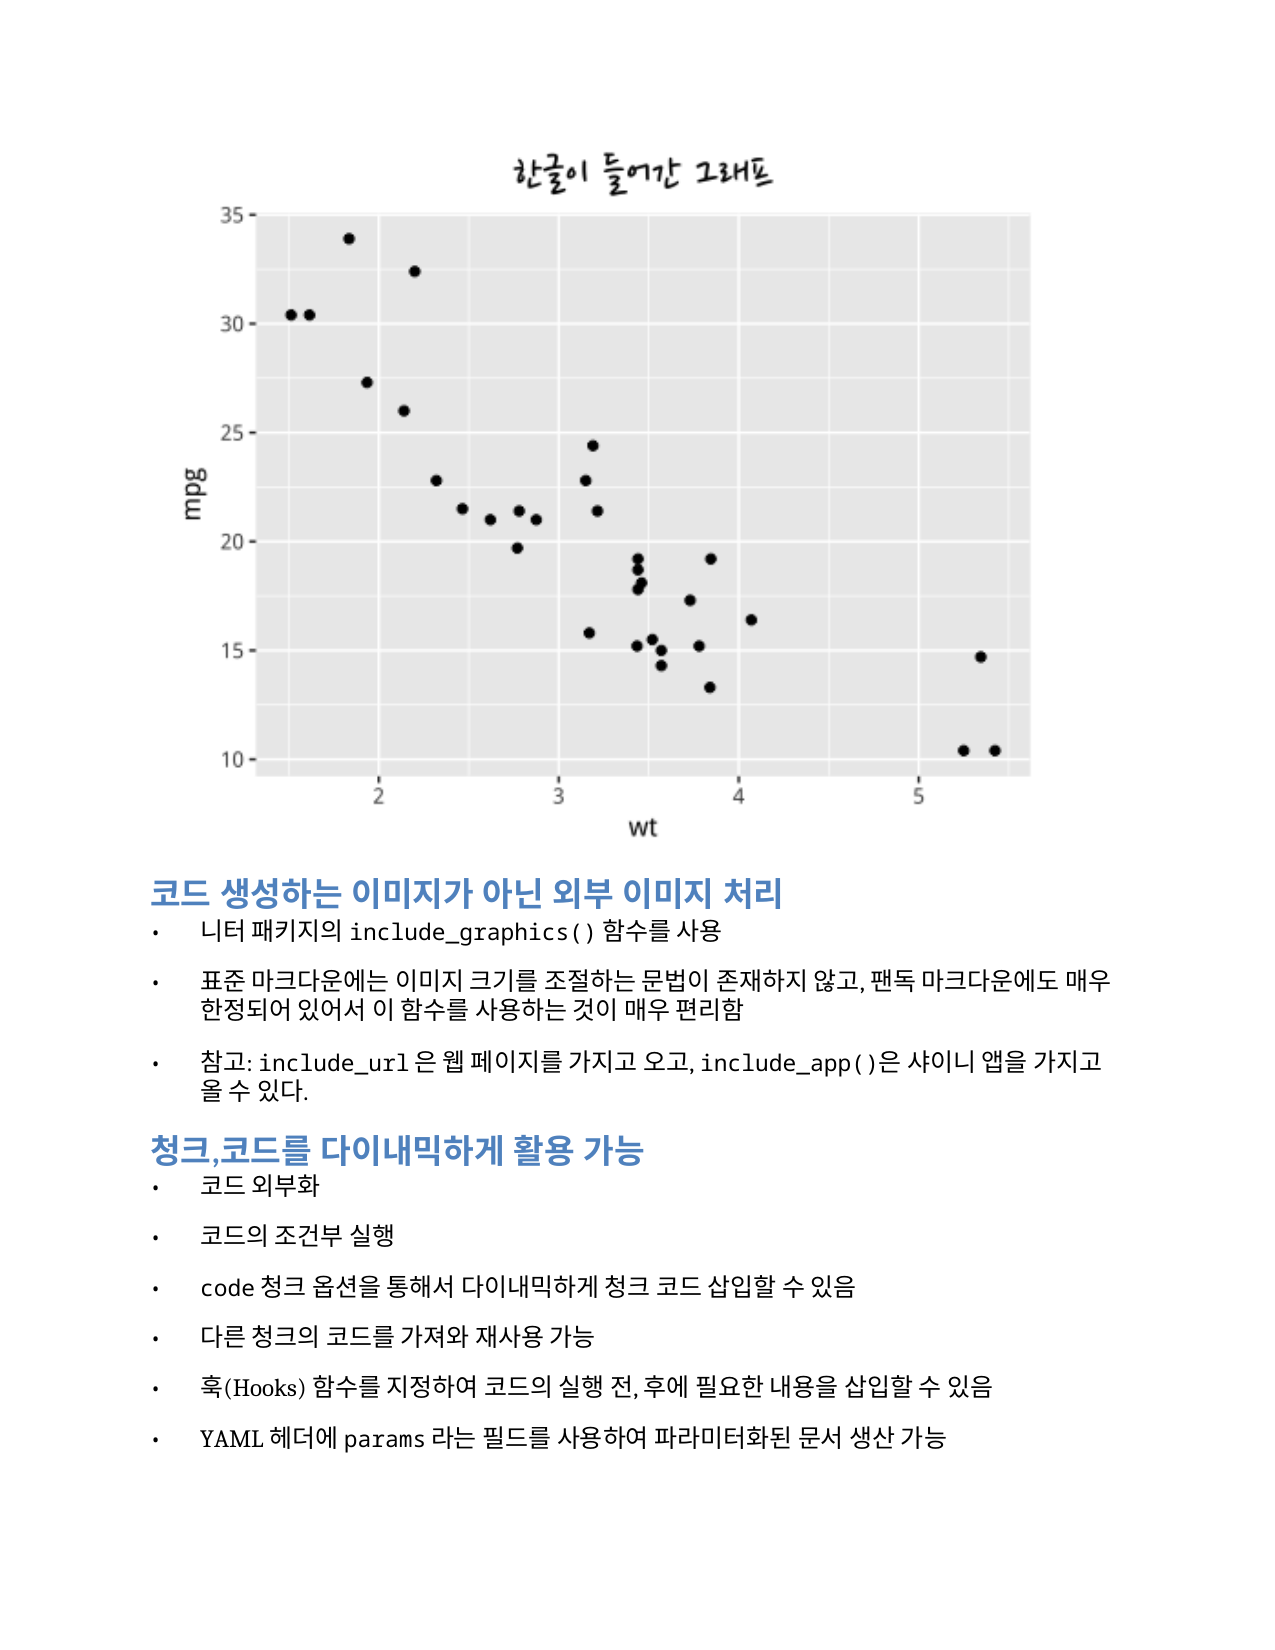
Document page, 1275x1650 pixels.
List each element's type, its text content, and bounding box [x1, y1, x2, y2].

list 다른 청크의 코드를 가져와 재사용 가능 [150, 1324, 1125, 1353]
list 참고: include_url은 웹 페이지를 가지고 오고, include_app()은 샤이니 앱을 가지고 올 수 있다. [150, 1047, 1125, 1107]
list 코드의 조건부 실행 [150, 1222, 1125, 1251]
subtitle 청크,코드를 다이내믹하게 활용 가능 [150, 1127, 1125, 1173]
picture [168, 150, 1044, 850]
list 니터 패키지의 include_graphics() 함수를 사용 [150, 916, 1125, 947]
list 훅(Hooks) 함수를 지정하여 코드의 실행 전, 후에 필요한 내용을 삽입할 수 있음 [150, 1374, 1125, 1402]
list 코드 외부화 [150, 1173, 1125, 1202]
list code 청크 옵션을 통해서 다이내믹하게 청크 코드 삽입할 수 있음 [150, 1272, 1125, 1303]
subtitle 코드 생성하는 이미지가 아닌 외부 이미지 처리 [150, 871, 1125, 916]
list YAML 헤더에 params라는 필드를 사용하여 파라미터화된 문서 생산 가능 [150, 1423, 1125, 1454]
list 표준 마크다운에는 이미지 크기를 조절하는 문법이 존재하지 않고, 팬독 마크다운에도 매우 한정되어 있어서 이 함수를 사용하는 것이 매우 편리함 [150, 968, 1125, 1026]
